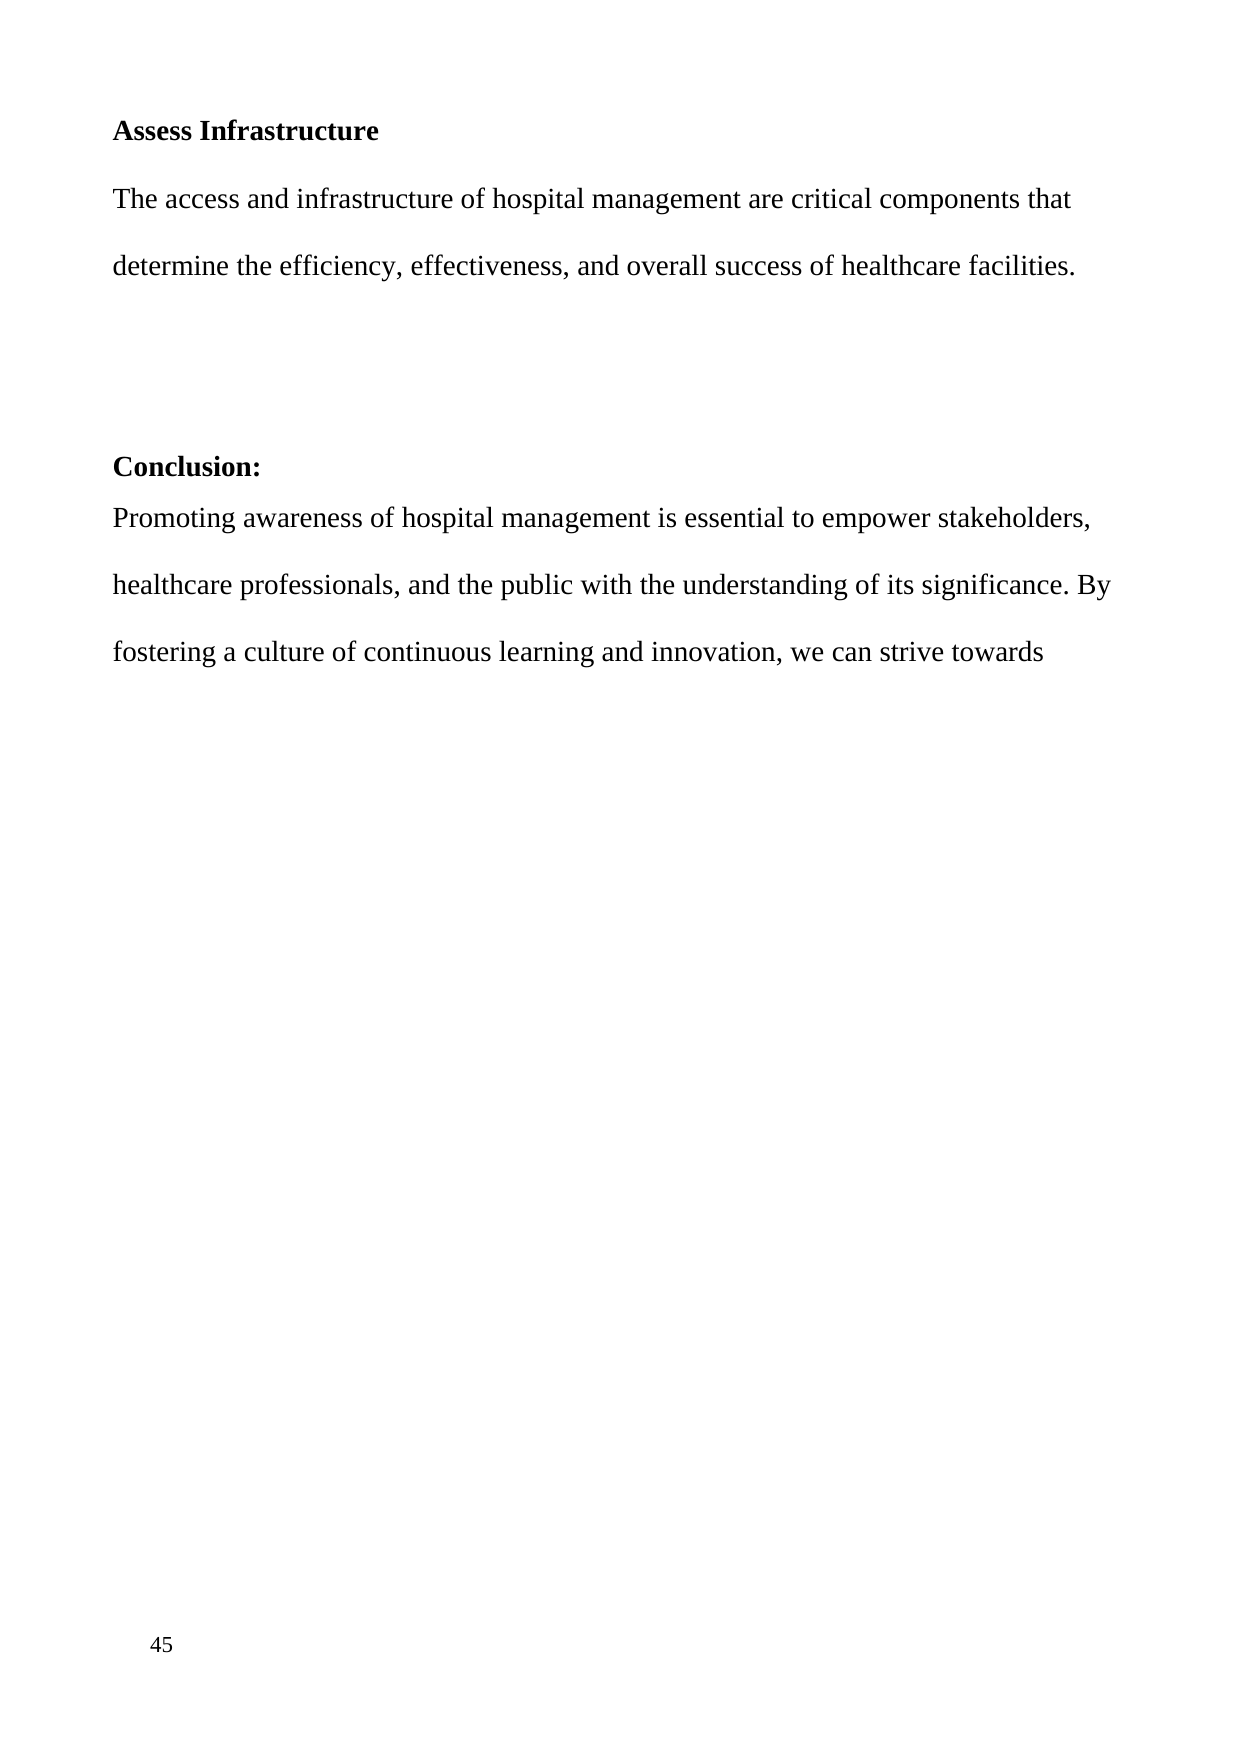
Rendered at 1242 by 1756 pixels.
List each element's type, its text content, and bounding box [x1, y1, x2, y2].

text The access and infrastructure of hospital management are critical components that [112, 181, 1167, 214]
text Assess Infrastructure [112, 113, 1167, 147]
text Promoting awareness of hospital management is essential to empower stakeholders, [112, 500, 1167, 533]
text determine the efficiency, effectiveness, and overall success of healthcare facilities. [112, 248, 1167, 281]
text healthcare professionals, and the public with the understanding of its significance. By [112, 567, 1167, 601]
text Conclusion: [112, 449, 1167, 483]
text fostering a culture of continuous learning and innovation, we can strive towards [112, 634, 1167, 668]
